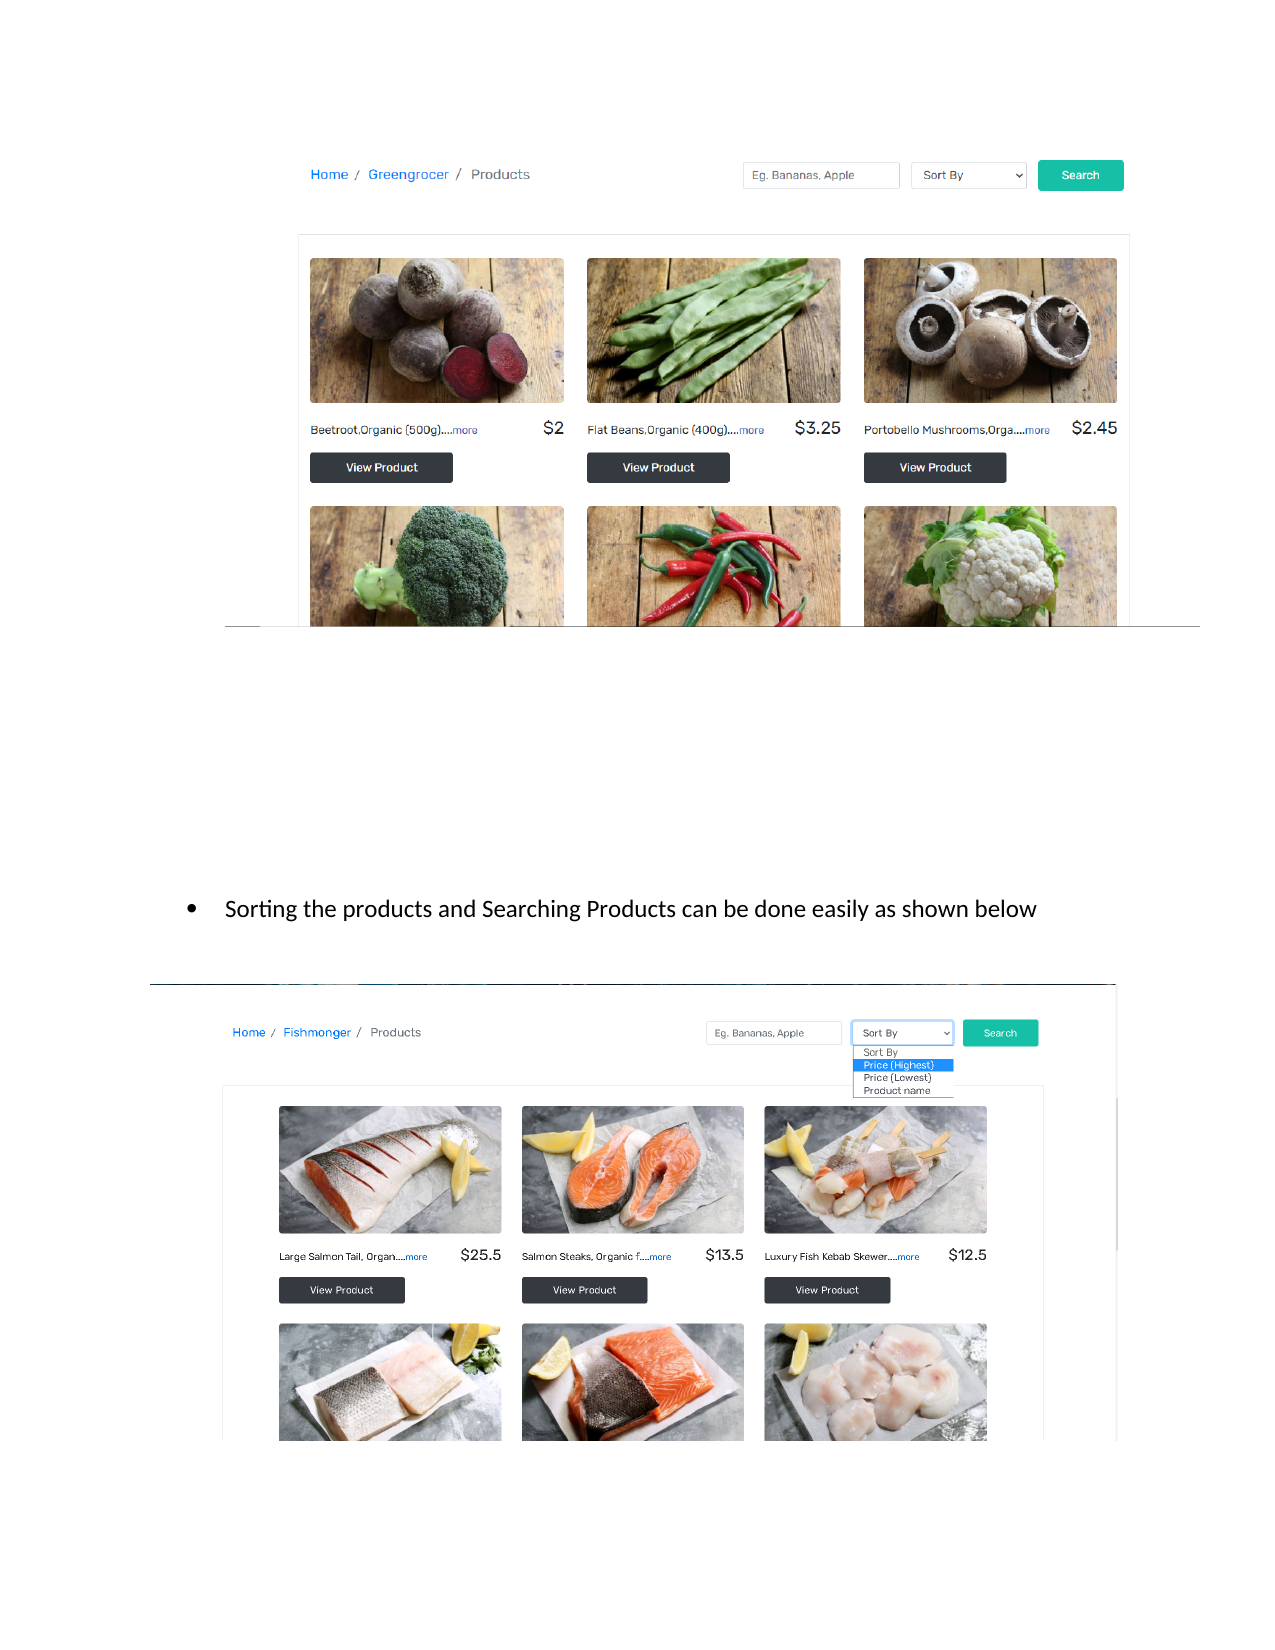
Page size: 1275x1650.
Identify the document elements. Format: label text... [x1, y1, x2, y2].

list Sorting the products and Searching Products can be done easily as shown below [187, 893, 1125, 923]
picture [225, 150, 1200, 627]
picture [150, 984, 1118, 1441]
